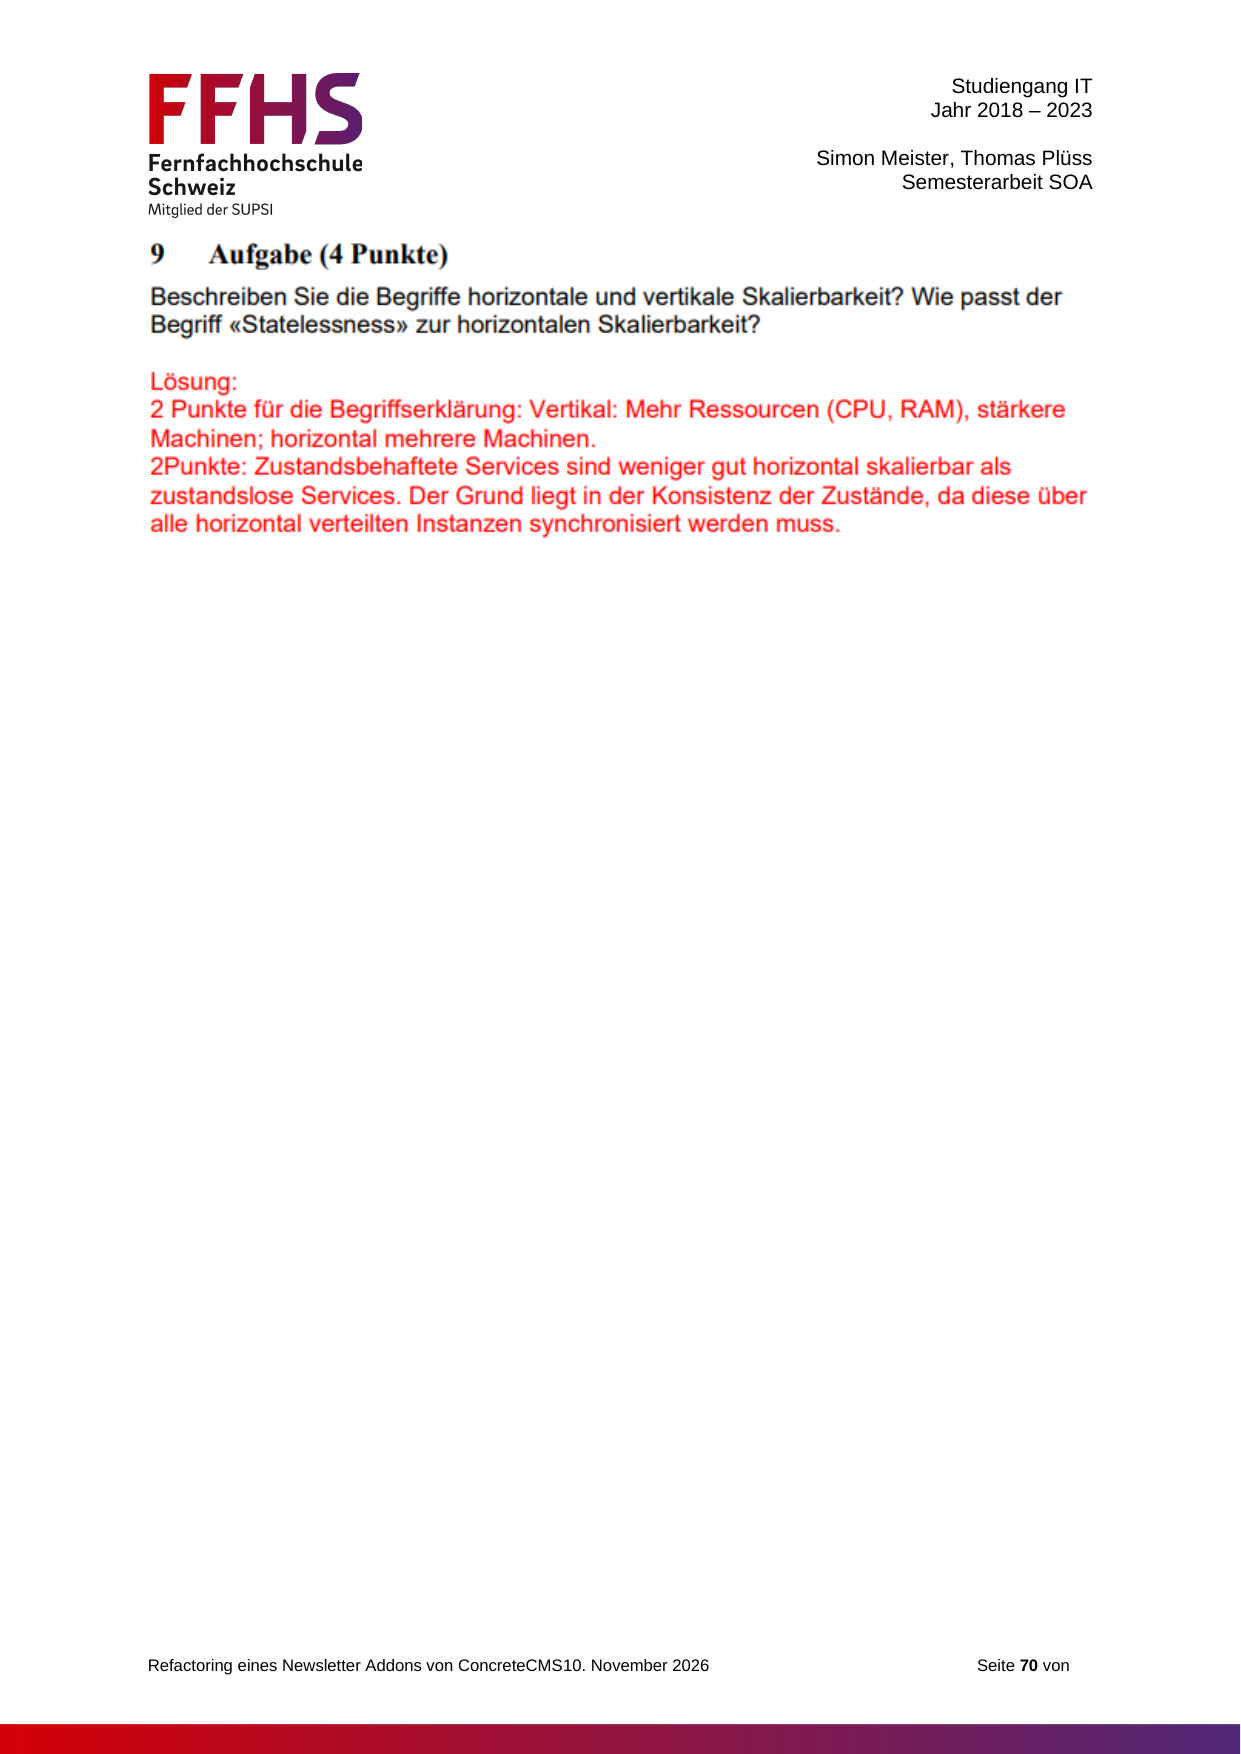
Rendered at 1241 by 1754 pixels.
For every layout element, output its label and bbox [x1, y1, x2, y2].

picture [147, 239, 1093, 546]
picture [0, 1724, 1241, 1754]
picture [148, 73, 363, 218]
